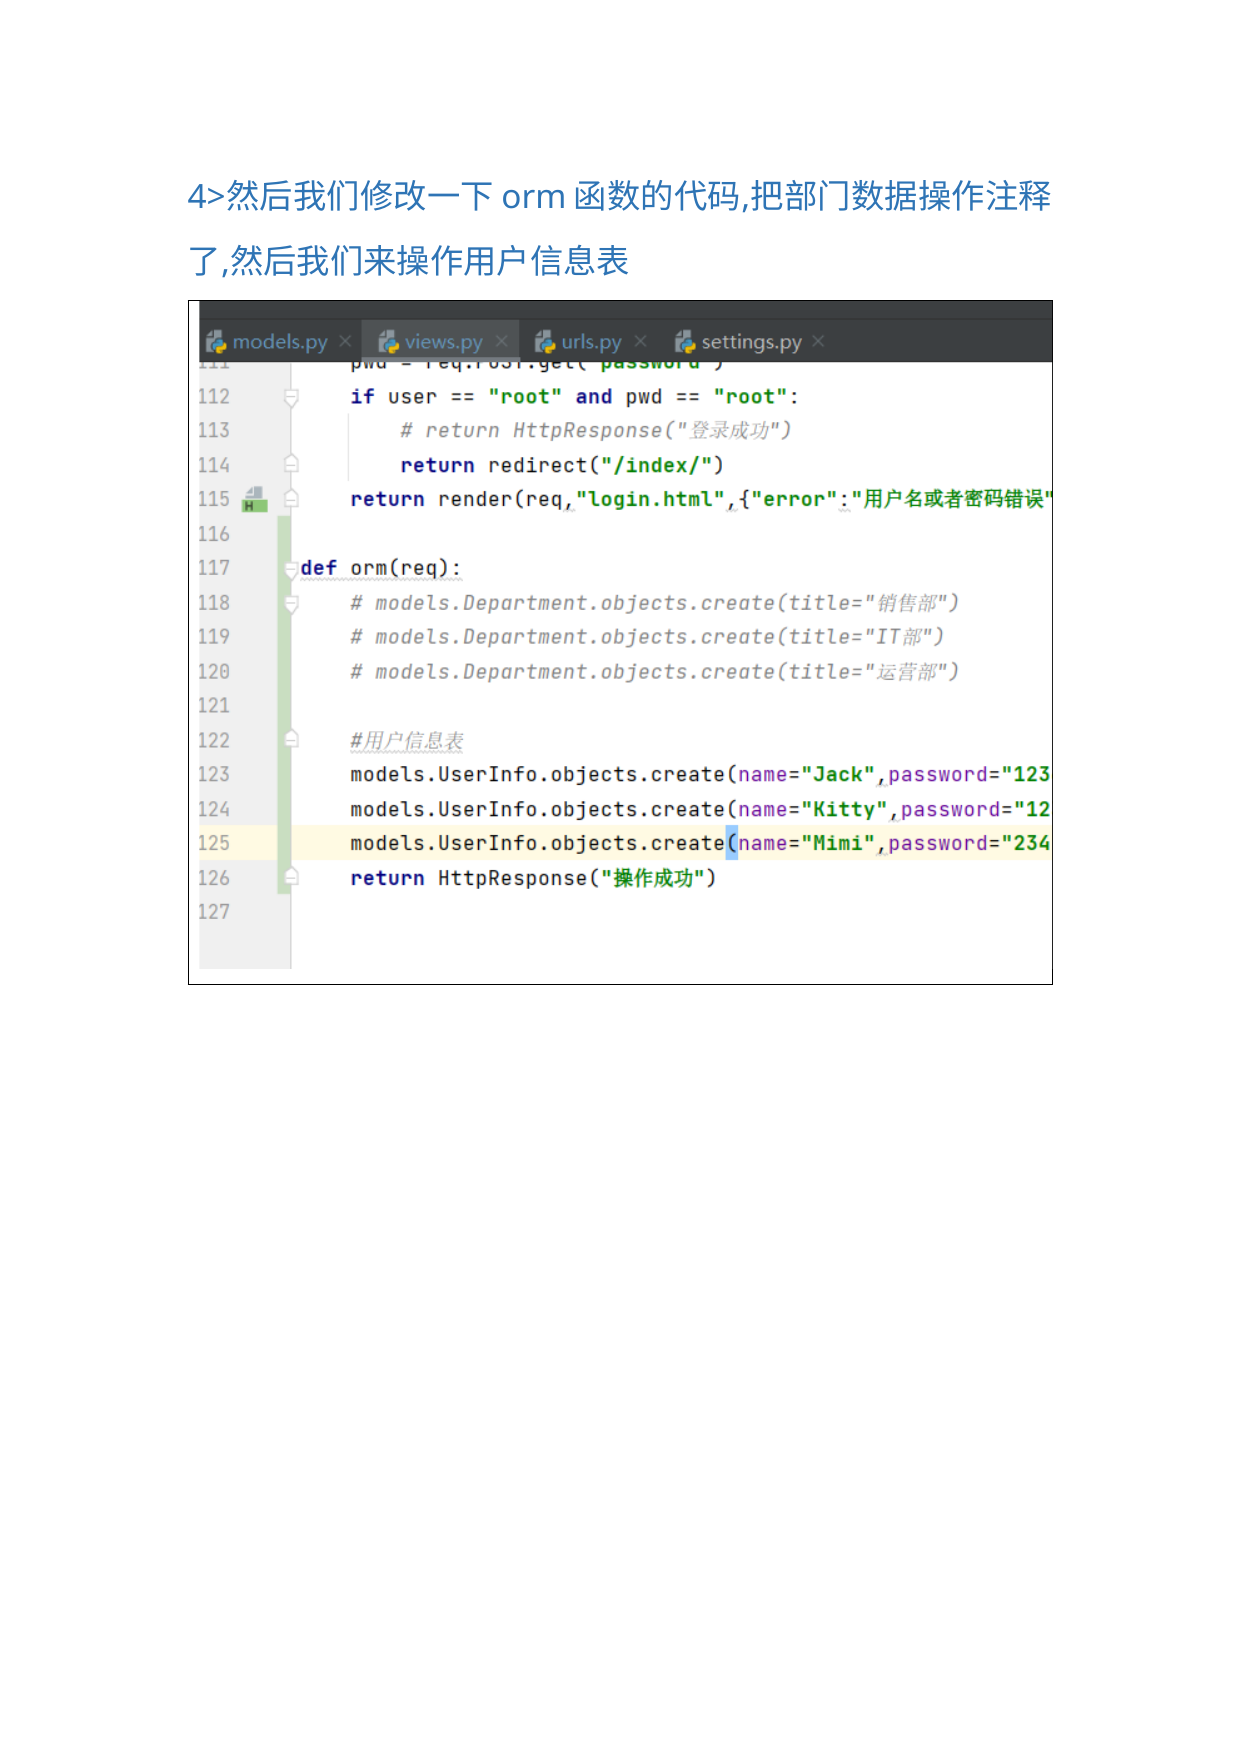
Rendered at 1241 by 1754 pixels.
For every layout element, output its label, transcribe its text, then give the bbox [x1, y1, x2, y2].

subtitle 4>然后我们修改一下orm函数的代码,把部门数据操作注释了,然后我们来操作用户信息表 [187, 162, 1053, 292]
table_header [189, 301, 1052, 984]
picture [199, 301, 1053, 969]
